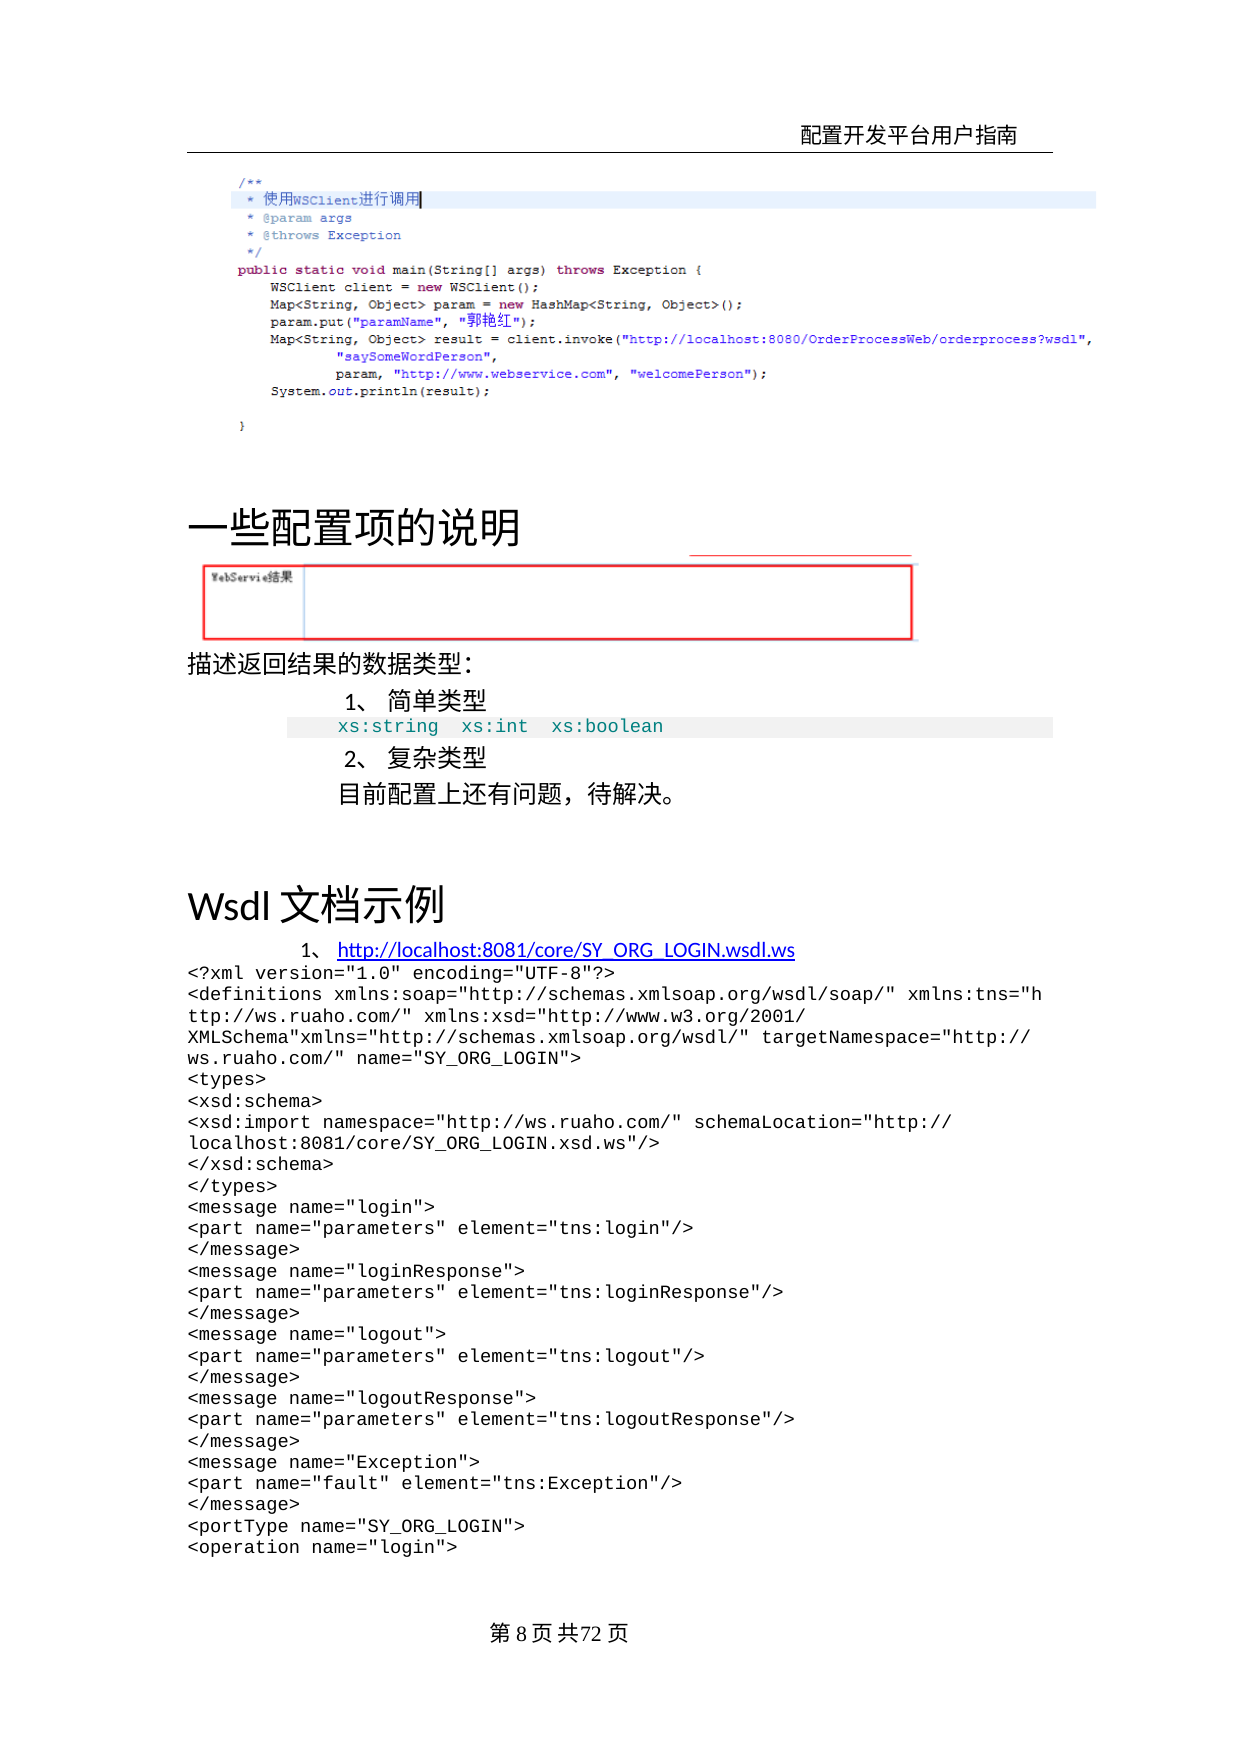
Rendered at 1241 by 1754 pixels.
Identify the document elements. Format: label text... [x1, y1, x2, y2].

text </types> [187, 1176, 1053, 1198]
text <message name="Exception"> [187, 1453, 1053, 1474]
text <part name="parameters" element="tns:logout"/> [187, 1346, 1053, 1368]
text <part name="parameters" element="tns:loginResponse"/> [187, 1283, 1053, 1304]
text <operation name="login"> [187, 1538, 1053, 1559]
text </message> [187, 1431, 1053, 1453]
text </message> [187, 1368, 1053, 1389]
text xs:string xs:int xs:boolean [287, 717, 1053, 738]
text <xsd:schema> [187, 1091, 1053, 1113]
text </message> [187, 1304, 1053, 1325]
picture [231, 177, 1097, 438]
text </message> [187, 1495, 1053, 1516]
picture [187, 555, 919, 645]
text <part name="parameters" element="tns:logoutResponse"/> [187, 1410, 1053, 1431]
text <message name="logout"> [187, 1325, 1053, 1346]
text <portType name="SY_ORG_LOGIN"> [187, 1516, 1053, 1538]
text <definitions xmlns:soap="http://schemas.xmlsoap.org/wsdl/soap/" xmlns:tns="http://ws.ruaho.com/" xmlns:xsd="http://www.w3.org/2001/XMLSchema"xmlns="http://schemas.xmlsoap.org/wsdl/" targetNamespace="http://ws.ruaho.com/" name="SY_ORG_LOGIN"> [187, 985, 1053, 1070]
list http://localhost:8081/core/SY_ORG_LOGIN.wsdl.ws [300, 932, 1053, 964]
text 一些配置项的说明 [187, 495, 1053, 556]
text <part name="fault" element="tns:Exception"/> [187, 1474, 1053, 1495]
text <types> [187, 1070, 1053, 1091]
text <part name="parameters" element="tns:login"/> [187, 1219, 1053, 1240]
text <xsd:import namespace="http://ws.ruaho.com/" schemaLocation="http://localhost:8081/core/SY_ORG_LOGIN.xsd.ws"/> [187, 1113, 1053, 1155]
text <message name="login"> [187, 1198, 1053, 1219]
list 目前配置上还有问题，待解决。 [337, 775, 1053, 811]
text <message name="logoutResponse"> [187, 1389, 1053, 1410]
list 复杂类型 [343, 738, 1053, 775]
text <message name="loginResponse"> [187, 1261, 1053, 1283]
text 描述返回结果的数据类型： [187, 645, 1053, 681]
text </message> [187, 1240, 1053, 1261]
list 简单类型 [343, 681, 1053, 717]
text <?xml version="1.0" encoding="UTF-8"?> [187, 964, 1053, 985]
text Wsdl文档示例 [187, 872, 1053, 932]
text </xsd:schema> [187, 1155, 1053, 1176]
